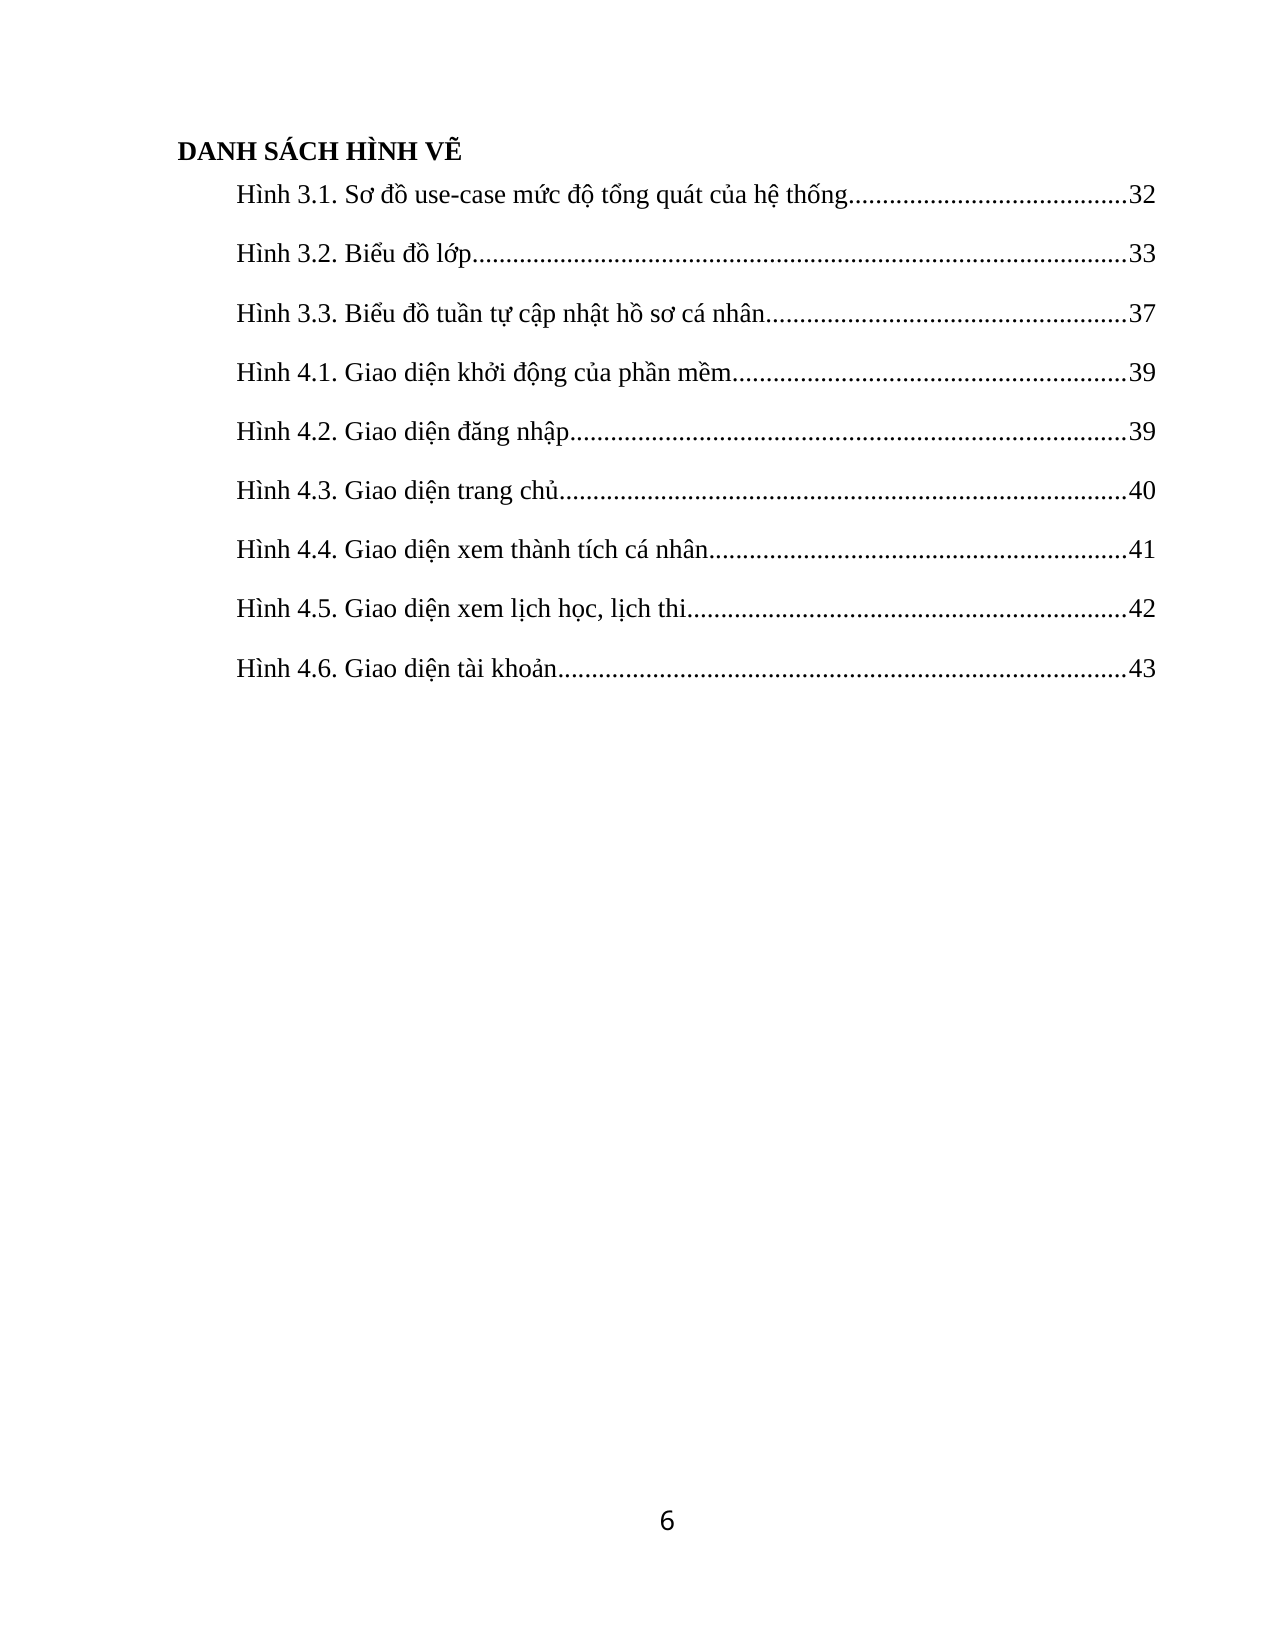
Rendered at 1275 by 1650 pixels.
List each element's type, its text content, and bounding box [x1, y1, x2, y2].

text Hình 3.1. Sơ đồ use-case mức độ tổng quát của hệ thống 32 [177, 178, 1157, 209]
text Hình 4.2. Giao diện đăng nhập 39 [177, 415, 1157, 446]
text Hình 4.1. Giao diện khởi động của phần mềm 39 [177, 356, 1157, 387]
text Hình 3.3. Biểu đồ tuần tự cập nhật hồ sơ cá nhân 37 [177, 297, 1157, 328]
text Hình 3.2. Biểu đồ lớp 33 [177, 238, 1157, 269]
subtitle DANH SÁCH HÌNH VẼ [177, 135, 1157, 166]
text Hình 4.4. Giao diện xem thành tích cá nhân 41 [177, 533, 1157, 564]
text Hình 4.3. Giao diện trang chủ 40 [177, 474, 1157, 505]
text Hình 4.5. Giao diện xem lịch học, lịch thi 42 [177, 593, 1157, 624]
text Hình 4.6. Giao diện tài khoản 43 [177, 652, 1157, 683]
